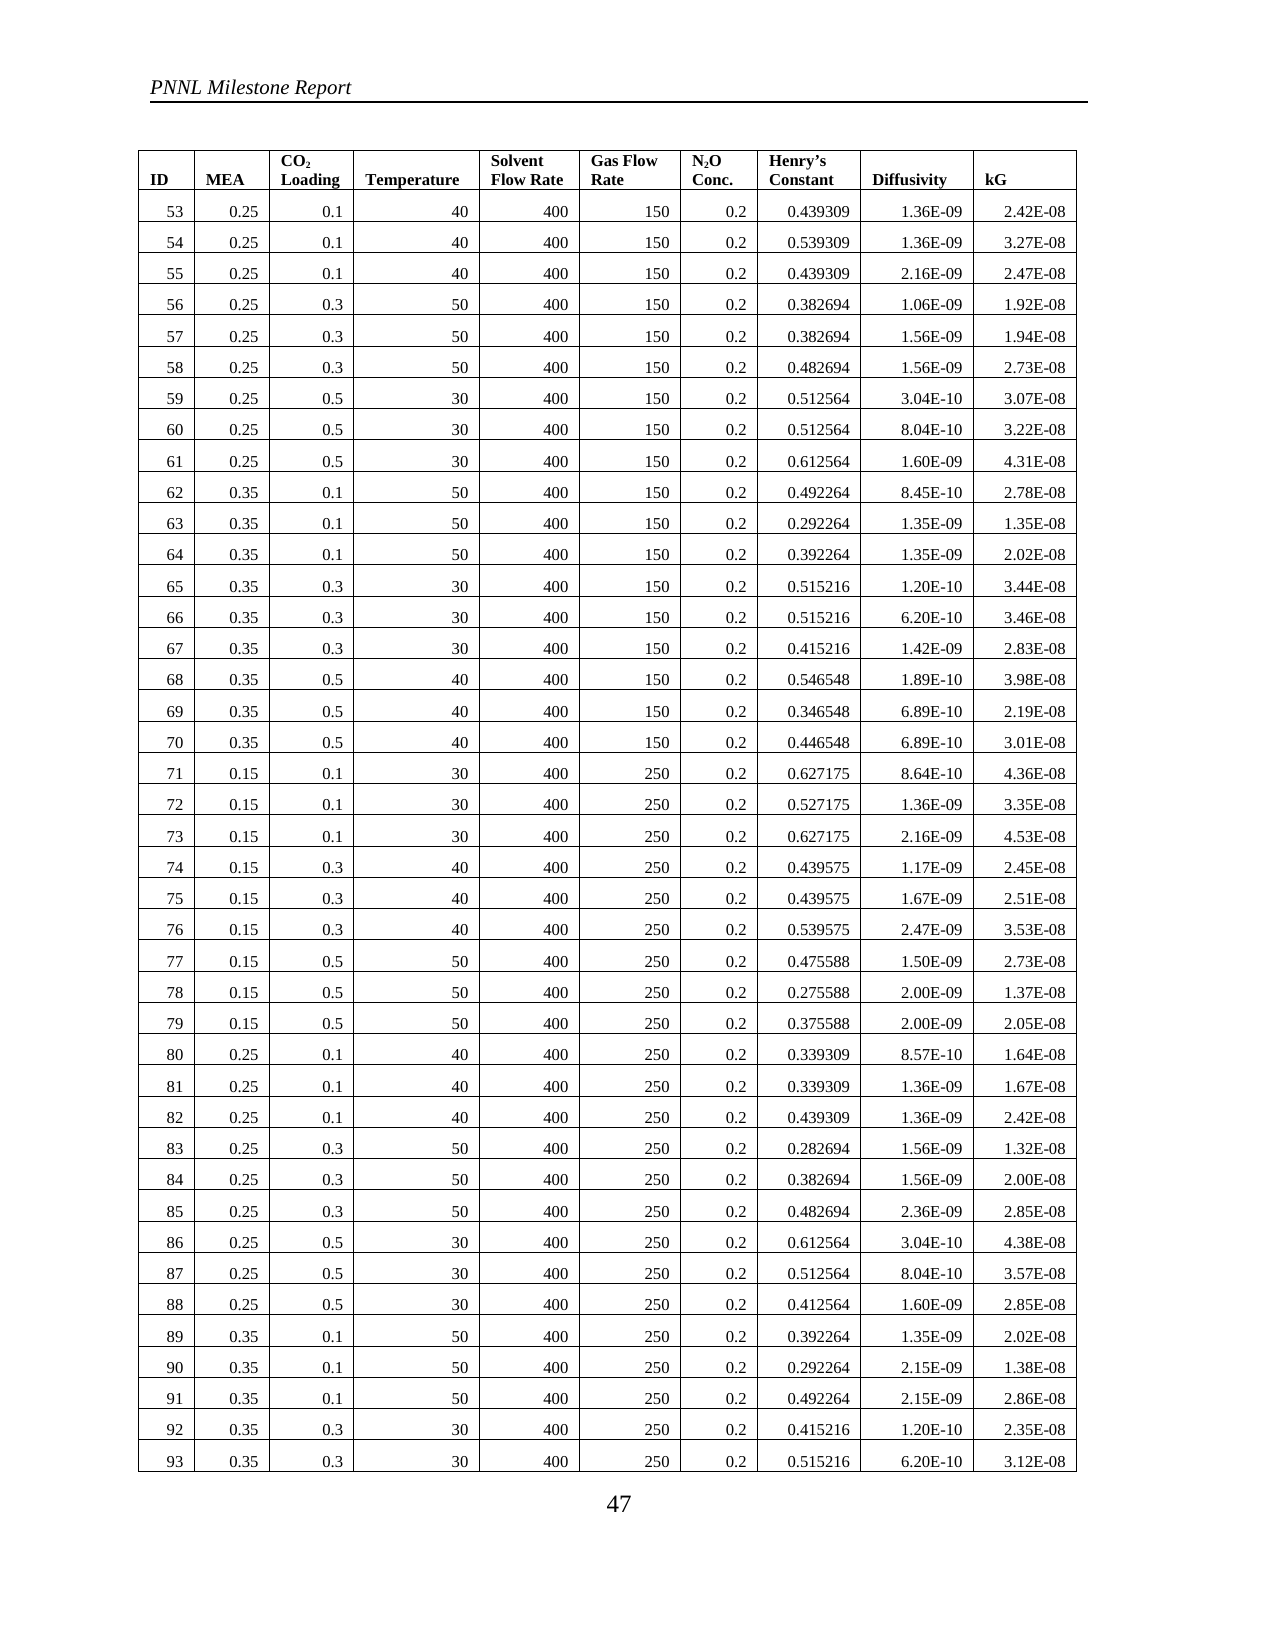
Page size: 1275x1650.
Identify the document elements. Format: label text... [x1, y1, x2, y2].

table_cell 0.35 [195, 1440, 269, 1471]
table_cell 2.78E-08 [974, 472, 1076, 502]
table_cell 150 [580, 659, 680, 689]
table_cell 3.04E-10 [861, 378, 973, 408]
table_cell 0.3 [270, 847, 353, 877]
table_cell 250 [580, 815, 680, 846]
table_cell 0.15 [195, 940, 269, 971]
table_cell 50 [354, 503, 479, 533]
table_cell 400 [480, 597, 579, 627]
table_cell 0.35 [195, 722, 269, 752]
table_cell 0.2 [681, 1065, 757, 1096]
table_cell 0.546548 [758, 659, 860, 689]
table_cell 0.346548 [758, 690, 860, 721]
table_cell 400 [480, 1003, 579, 1033]
table_cell 0.5 [270, 690, 353, 721]
table_cell 250 [580, 972, 680, 1002]
table_cell 0.1 [270, 190, 353, 221]
table_cell 1.50E-09 [861, 940, 973, 971]
table_cell 69 [139, 690, 194, 721]
table_cell 8.04E-10 [861, 1253, 973, 1283]
table_cell 3.35E-08 [974, 784, 1076, 814]
table_cell 4.53E-08 [974, 815, 1076, 846]
table_cell 60 [139, 409, 194, 439]
table_cell 0.2 [681, 815, 757, 846]
table_cell 0.2 [681, 753, 757, 783]
table_cell 64 [139, 534, 194, 564]
table_cell 87 [139, 1253, 194, 1283]
table_cell 0.439575 [758, 878, 860, 908]
table_cell 0.292264 [758, 1347, 860, 1377]
table_cell 40 [354, 659, 479, 689]
table_cell 150 [580, 690, 680, 721]
table_cell 0.2 [681, 1003, 757, 1033]
table_cell 250 [580, 847, 680, 877]
table_cell 68 [139, 659, 194, 689]
table_cell 0.25 [195, 1253, 269, 1283]
table_cell 400 [480, 378, 579, 408]
table_cell 4.31E-08 [974, 440, 1076, 471]
table_cell 6.89E-10 [861, 722, 973, 752]
table_cell 400 [480, 909, 579, 939]
table_cell 0.35 [195, 503, 269, 533]
table_cell 0.25 [195, 1034, 269, 1064]
table_cell 6.89E-10 [861, 690, 973, 721]
table_cell 0.5 [270, 1003, 353, 1033]
table_cell 0.1 [270, 472, 353, 502]
table_cell 1.56E-09 [861, 1128, 973, 1158]
table_cell 0.1 [270, 815, 353, 846]
table_cell 2.02E-08 [974, 534, 1076, 564]
table_cell 0.15 [195, 972, 269, 1002]
table_cell 2.05E-08 [974, 1003, 1076, 1033]
table_cell 1.42E-09 [861, 628, 973, 658]
table_cell 59 [139, 378, 194, 408]
table_cell 30 [354, 815, 479, 846]
table_cell 1.06E-09 [861, 284, 973, 314]
table_cell 67 [139, 628, 194, 658]
table_cell 0.2 [681, 315, 757, 346]
table_cell 30 [354, 753, 479, 783]
table_cell 0.2 [681, 503, 757, 533]
table_cell 0.439309 [758, 1097, 860, 1127]
table_cell 50 [354, 284, 479, 314]
table_cell 88 [139, 1284, 194, 1314]
table_cell 0.2 [681, 472, 757, 502]
table_cell 1.64E-08 [974, 1034, 1076, 1064]
table_cell 250 [580, 1034, 680, 1064]
table_cell 2.19E-08 [974, 690, 1076, 721]
table_cell 0.2 [681, 940, 757, 971]
table_cell 2.00E-09 [861, 972, 973, 1002]
table_cell 250 [580, 940, 680, 971]
table_cell 0.2 [681, 1284, 757, 1314]
table_cell 1.92E-08 [974, 284, 1076, 314]
table_cell 2.83E-08 [974, 628, 1076, 658]
table_cell 2.73E-08 [974, 347, 1076, 377]
table_cell 71 [139, 753, 194, 783]
table_cell 0.1 [270, 1034, 353, 1064]
table_cell 400 [480, 972, 579, 1002]
table_cell 0.2 [681, 909, 757, 939]
table_cell 250 [580, 1347, 680, 1377]
table_cell 75 [139, 878, 194, 908]
table_cell 0.2 [681, 1222, 757, 1252]
table_cell 85 [139, 1190, 194, 1221]
table_cell 0.35 [195, 690, 269, 721]
table_cell 400 [480, 1284, 579, 1314]
table_cell 150 [580, 722, 680, 752]
table_cell 400 [480, 222, 579, 252]
table_cell 55 [139, 253, 194, 283]
table_cell 0.2 [681, 1034, 757, 1064]
table_cell 0.25 [195, 190, 269, 221]
table_cell 82 [139, 1097, 194, 1127]
table_cell 400 [480, 847, 579, 877]
table_cell 0.15 [195, 784, 269, 814]
table_cell 0.35 [195, 597, 269, 627]
table_cell 0.35 [195, 659, 269, 689]
table_cell 62 [139, 472, 194, 502]
table_cell 0.3 [270, 1409, 353, 1439]
table_cell 4.38E-08 [974, 1222, 1076, 1252]
table_cell 1.38E-08 [974, 1347, 1076, 1377]
table_cell 0.2 [681, 1190, 757, 1221]
table_cell 1.20E-10 [861, 1409, 973, 1439]
table_cell 0.25 [195, 253, 269, 283]
table_cell 2.16E-09 [861, 253, 973, 283]
table_cell 1.60E-09 [861, 440, 973, 471]
table_cell 0.3 [270, 628, 353, 658]
table_cell 0.15 [195, 878, 269, 908]
table_cell 1.36E-09 [861, 222, 973, 252]
table_cell 150 [580, 409, 680, 439]
table_cell 150 [580, 222, 680, 252]
table_cell 1.35E-08 [974, 503, 1076, 533]
table_cell 0.512564 [758, 409, 860, 439]
table_cell 250 [580, 1222, 680, 1252]
table_cell 150 [580, 597, 680, 627]
table_cell 250 [580, 1440, 680, 1471]
table_cell 73 [139, 815, 194, 846]
table_cell 3.98E-08 [974, 659, 1076, 689]
table_cell 0.1 [270, 784, 353, 814]
table_cell 0.25 [195, 1065, 269, 1096]
table_cell 63 [139, 503, 194, 533]
table_cell 78 [139, 972, 194, 1002]
table_cell 3.22E-08 [974, 409, 1076, 439]
table_cell 250 [580, 1315, 680, 1346]
table_cell 0.2 [681, 534, 757, 564]
table_cell 58 [139, 347, 194, 377]
table_cell 250 [580, 1190, 680, 1221]
table_cell 150 [580, 190, 680, 221]
table_cell 250 [580, 1097, 680, 1127]
table_cell 0.3 [270, 565, 353, 596]
table_cell 40 [354, 878, 479, 908]
table_cell 50 [354, 1190, 479, 1221]
table_cell 30 [354, 1222, 479, 1252]
table_cell 0.492264 [758, 472, 860, 502]
table_cell 1.56E-09 [861, 1159, 973, 1189]
table_cell 50 [354, 940, 479, 971]
table_cell 250 [580, 1003, 680, 1033]
table_cell 0.627175 [758, 753, 860, 783]
table_cell 0.627175 [758, 815, 860, 846]
table_cell 1.35E-09 [861, 503, 973, 533]
table_cell 0.1 [270, 534, 353, 564]
table_header Temperature [354, 151, 479, 189]
table_cell 150 [580, 472, 680, 502]
table_cell 400 [480, 690, 579, 721]
table_cell 91 [139, 1378, 194, 1408]
table_cell 53 [139, 190, 194, 221]
table_cell 0.25 [195, 1097, 269, 1127]
table_cell 400 [480, 1440, 579, 1471]
table_cell 0.2 [681, 222, 757, 252]
table_cell 0.2 [681, 1409, 757, 1439]
table_cell 0.2 [681, 784, 757, 814]
table_header N2O Conc. [681, 151, 757, 189]
table_cell 0.512564 [758, 378, 860, 408]
table_cell 2.35E-08 [974, 1409, 1076, 1439]
table_cell 0.339309 [758, 1065, 860, 1096]
table_cell 0.15 [195, 753, 269, 783]
table_cell 400 [480, 1159, 579, 1189]
table_cell 0.25 [195, 1190, 269, 1221]
table_cell 6.20E-10 [861, 1440, 973, 1471]
table_cell 0.1 [270, 253, 353, 283]
table_cell 0.2 [681, 1159, 757, 1189]
table_cell 2.47E-09 [861, 909, 973, 939]
table_cell 8.64E-10 [861, 753, 973, 783]
table_cell 0.2 [681, 628, 757, 658]
table_cell 0.439575 [758, 847, 860, 877]
table_cell 1.17E-09 [861, 847, 973, 877]
table_cell 0.382694 [758, 315, 860, 346]
table_cell 0.1 [270, 503, 353, 533]
table_cell 1.60E-09 [861, 1284, 973, 1314]
table_cell 30 [354, 1440, 479, 1471]
table_cell 150 [580, 253, 680, 283]
table_cell 0.1 [270, 222, 353, 252]
table_cell 0.446548 [758, 722, 860, 752]
table_cell 0.3 [270, 909, 353, 939]
table_cell 0.15 [195, 909, 269, 939]
table_cell 0.5 [270, 1222, 353, 1252]
table_cell 0.612564 [758, 440, 860, 471]
table_cell 0.15 [195, 847, 269, 877]
table_cell 0.2 [681, 253, 757, 283]
table_cell 50 [354, 1128, 479, 1158]
table_cell 83 [139, 1128, 194, 1158]
table_cell 1.36E-09 [861, 1097, 973, 1127]
table_cell 40 [354, 1065, 479, 1096]
table_cell 3.57E-08 [974, 1253, 1076, 1283]
table_cell 0.1 [270, 1097, 353, 1127]
table_cell 0.35 [195, 1409, 269, 1439]
table_cell 0.2 [681, 284, 757, 314]
table_cell 400 [480, 1190, 579, 1221]
table_cell 3.01E-08 [974, 722, 1076, 752]
table_cell 150 [580, 503, 680, 533]
table_cell 50 [354, 1159, 479, 1189]
table_cell 8.57E-10 [861, 1034, 973, 1064]
table_cell 40 [354, 690, 479, 721]
table_cell 0.2 [681, 659, 757, 689]
table_cell 0.3 [270, 1159, 353, 1189]
table_cell 1.56E-09 [861, 347, 973, 377]
table_cell 3.46E-08 [974, 597, 1076, 627]
table_cell 50 [354, 1347, 479, 1377]
table_cell 400 [480, 1378, 579, 1408]
table_cell 6.20E-10 [861, 597, 973, 627]
table_header Diffusivity [861, 151, 973, 189]
table_cell 0.35 [195, 534, 269, 564]
table_cell 400 [480, 472, 579, 502]
table_cell 150 [580, 534, 680, 564]
table_cell 0.3 [270, 1190, 353, 1221]
table_cell 0.2 [681, 378, 757, 408]
table_cell 250 [580, 1065, 680, 1096]
table_cell 0.35 [195, 472, 269, 502]
table_cell 0.392264 [758, 1315, 860, 1346]
table_cell 0.415216 [758, 1409, 860, 1439]
table_cell 0.2 [681, 1347, 757, 1377]
table_cell 0.3 [270, 597, 353, 627]
table_cell 0.2 [681, 1253, 757, 1283]
table_cell 400 [480, 440, 579, 471]
table_cell 0.2 [681, 190, 757, 221]
table_cell 250 [580, 1409, 680, 1439]
table_cell 2.15E-09 [861, 1347, 973, 1377]
table_cell 1.20E-10 [861, 565, 973, 596]
table_cell 30 [354, 1253, 479, 1283]
table_cell 400 [480, 753, 579, 783]
table_cell 92 [139, 1409, 194, 1439]
table_header Solvent Flow Rate [480, 151, 579, 189]
table_header ID [139, 151, 194, 189]
table_cell 0.25 [195, 1222, 269, 1252]
table_cell 30 [354, 565, 479, 596]
table_cell 150 [580, 284, 680, 314]
table_cell 40 [354, 1097, 479, 1127]
table_cell 0.3 [270, 284, 353, 314]
table_cell 2.47E-08 [974, 253, 1076, 283]
table_cell 50 [354, 315, 479, 346]
table_cell 30 [354, 1409, 479, 1439]
table_cell 0.292264 [758, 503, 860, 533]
table_cell 50 [354, 1003, 479, 1033]
table_cell 65 [139, 565, 194, 596]
table_cell 0.3 [270, 1128, 353, 1158]
table_cell 1.67E-08 [974, 1065, 1076, 1096]
table_cell 400 [480, 1128, 579, 1158]
table_cell 50 [354, 347, 479, 377]
table_cell 400 [480, 284, 579, 314]
table_cell 1.35E-09 [861, 1315, 973, 1346]
table_cell 0.25 [195, 409, 269, 439]
table_header Henry’s Constant [758, 151, 860, 189]
table_cell 3.07E-08 [974, 378, 1076, 408]
table_cell 400 [480, 315, 579, 346]
table_cell 0.415216 [758, 628, 860, 658]
table_cell 1.94E-08 [974, 315, 1076, 346]
table_cell 76 [139, 909, 194, 939]
table_cell 1.56E-09 [861, 315, 973, 346]
table_cell 2.85E-08 [974, 1190, 1076, 1221]
table_cell 30 [354, 409, 479, 439]
table_cell 0.3 [270, 315, 353, 346]
table_cell 0.515216 [758, 1440, 860, 1471]
table_cell 84 [139, 1159, 194, 1189]
table_cell 250 [580, 1284, 680, 1314]
table_cell 0.539575 [758, 909, 860, 939]
table_cell 50 [354, 972, 479, 1002]
table_cell 250 [580, 1253, 680, 1283]
table_cell 40 [354, 253, 479, 283]
table_cell 400 [480, 722, 579, 752]
table_cell 400 [480, 628, 579, 658]
table_cell 0.5 [270, 1253, 353, 1283]
table_cell 30 [354, 628, 479, 658]
table_cell 0.1 [270, 1378, 353, 1408]
table_cell 250 [580, 784, 680, 814]
table_cell 30 [354, 378, 479, 408]
table_cell 0.3 [270, 347, 353, 377]
table_cell 1.89E-10 [861, 659, 973, 689]
table_cell 0.2 [681, 1378, 757, 1408]
table_cell 150 [580, 565, 680, 596]
table_cell 400 [480, 1065, 579, 1096]
table_cell 1.36E-09 [861, 784, 973, 814]
table_cell 0.539309 [758, 222, 860, 252]
table_cell 400 [480, 253, 579, 283]
table_cell 79 [139, 1003, 194, 1033]
table_cell 0.15 [195, 1003, 269, 1033]
table_cell 30 [354, 784, 479, 814]
table_cell 1.36E-09 [861, 1065, 973, 1096]
table_header CO2 Loading [270, 151, 353, 189]
table_cell 80 [139, 1034, 194, 1064]
table_cell 400 [480, 1347, 579, 1377]
table_cell 0.275588 [758, 972, 860, 1002]
table_cell 2.16E-09 [861, 815, 973, 846]
table_cell 2.00E-09 [861, 1003, 973, 1033]
table_cell 0.2 [681, 347, 757, 377]
table_cell 400 [480, 1222, 579, 1252]
table_cell 400 [480, 347, 579, 377]
table_cell 89 [139, 1315, 194, 1346]
table_cell 1.67E-09 [861, 878, 973, 908]
table_cell 0.475588 [758, 940, 860, 971]
table_header MEA [195, 151, 269, 189]
table_cell 250 [580, 909, 680, 939]
table_cell 0.515216 [758, 597, 860, 627]
table_cell 3.53E-08 [974, 909, 1076, 939]
table_cell 0.2 [681, 565, 757, 596]
table_cell 150 [580, 440, 680, 471]
table_cell 0.5 [270, 1284, 353, 1314]
table_cell 400 [480, 1097, 579, 1127]
table_cell 0.282694 [758, 1128, 860, 1158]
table_cell 0.1 [270, 1315, 353, 1346]
table_cell 40 [354, 190, 479, 221]
table_cell 0.5 [270, 659, 353, 689]
table_cell 30 [354, 597, 479, 627]
table_cell 250 [580, 1378, 680, 1408]
table_cell 400 [480, 878, 579, 908]
table_cell 2.45E-08 [974, 847, 1076, 877]
table_cell 400 [480, 503, 579, 533]
table_cell 0.5 [270, 440, 353, 471]
table_cell 0.482694 [758, 347, 860, 377]
table_cell 86 [139, 1222, 194, 1252]
table_cell 0.25 [195, 440, 269, 471]
table_cell 0.2 [681, 1128, 757, 1158]
table_cell 0.1 [270, 1065, 353, 1096]
table_cell 0.2 [681, 440, 757, 471]
table_cell 0.15 [195, 815, 269, 846]
table_cell 150 [580, 628, 680, 658]
table_header kG [974, 151, 1076, 189]
table_cell 40 [354, 909, 479, 939]
table_cell 1.32E-08 [974, 1128, 1076, 1158]
table_cell 40 [354, 847, 479, 877]
table_cell 0.25 [195, 315, 269, 346]
table_cell 0.382694 [758, 1159, 860, 1189]
table_cell 0.2 [681, 847, 757, 877]
table_cell 0.25 [195, 1284, 269, 1314]
table_cell 0.2 [681, 1097, 757, 1127]
table_cell 61 [139, 440, 194, 471]
table_cell 150 [580, 315, 680, 346]
table_cell 50 [354, 1315, 479, 1346]
table_cell 2.85E-08 [974, 1284, 1076, 1314]
table_cell 0.35 [195, 1315, 269, 1346]
table_cell 81 [139, 1065, 194, 1096]
table_cell 57 [139, 315, 194, 346]
table_cell 0.2 [681, 409, 757, 439]
table_cell 0.439309 [758, 190, 860, 221]
table_cell 0.1 [270, 1347, 353, 1377]
table_cell 0.25 [195, 284, 269, 314]
table_cell 0.2 [681, 690, 757, 721]
table_cell 40 [354, 222, 479, 252]
table_cell 2.86E-08 [974, 1378, 1076, 1408]
table_cell 1.35E-09 [861, 534, 973, 564]
table_cell 40 [354, 1034, 479, 1064]
table_cell 2.51E-08 [974, 878, 1076, 908]
table_cell 30 [354, 440, 479, 471]
table_cell 400 [480, 659, 579, 689]
table_cell 56 [139, 284, 194, 314]
table_cell 0.35 [195, 565, 269, 596]
table_cell 400 [480, 190, 579, 221]
table_cell 0.5 [270, 378, 353, 408]
table_cell 0.2 [681, 722, 757, 752]
table_cell 250 [580, 878, 680, 908]
table_cell 72 [139, 784, 194, 814]
table_cell 3.04E-10 [861, 1222, 973, 1252]
table_cell 2.36E-09 [861, 1190, 973, 1221]
table_cell 150 [580, 347, 680, 377]
table_cell 250 [580, 1128, 680, 1158]
table_cell 50 [354, 534, 479, 564]
table_cell 0.25 [195, 222, 269, 252]
table_cell 2.15E-09 [861, 1378, 973, 1408]
table_cell 3.44E-08 [974, 565, 1076, 596]
table_cell 2.02E-08 [974, 1315, 1076, 1346]
table_cell 2.42E-08 [974, 190, 1076, 221]
table_cell 250 [580, 753, 680, 783]
table_cell 50 [354, 1378, 479, 1408]
table_cell 30 [354, 1284, 479, 1314]
table_cell 70 [139, 722, 194, 752]
table_cell 0.492264 [758, 1378, 860, 1408]
table_cell 90 [139, 1347, 194, 1377]
table_cell 0.339309 [758, 1034, 860, 1064]
table_cell 0.3 [270, 878, 353, 908]
table_cell 0.25 [195, 1128, 269, 1158]
table_cell 0.25 [195, 378, 269, 408]
table_cell 0.35 [195, 1347, 269, 1377]
table_cell 0.5 [270, 722, 353, 752]
table_cell 0.35 [195, 628, 269, 658]
table_cell 0.2 [681, 878, 757, 908]
table_cell 400 [480, 565, 579, 596]
table_cell 0.5 [270, 409, 353, 439]
table_cell 0.527175 [758, 784, 860, 814]
table_cell 8.04E-10 [861, 409, 973, 439]
table_cell 400 [480, 940, 579, 971]
table_header Gas Flow Rate [580, 151, 680, 189]
table_cell 93 [139, 1440, 194, 1471]
table_cell 54 [139, 222, 194, 252]
table_cell 8.45E-10 [861, 472, 973, 502]
table_cell 150 [580, 378, 680, 408]
table_cell 250 [580, 1159, 680, 1189]
table_cell 3.12E-08 [974, 1440, 1076, 1471]
table_cell 2.00E-08 [974, 1159, 1076, 1189]
table_cell 0.515216 [758, 565, 860, 596]
table_cell 3.27E-08 [974, 222, 1076, 252]
table_cell 0.5 [270, 940, 353, 971]
table_cell 2.73E-08 [974, 940, 1076, 971]
table_cell 1.37E-08 [974, 972, 1076, 1002]
table_cell 0.2 [681, 1315, 757, 1346]
table_cell 1.36E-09 [861, 190, 973, 221]
table_cell 0.25 [195, 347, 269, 377]
table_cell 400 [480, 815, 579, 846]
table_cell 50 [354, 472, 479, 502]
table_cell 400 [480, 409, 579, 439]
table_cell 0.612564 [758, 1222, 860, 1252]
table_cell 40 [354, 722, 479, 752]
table_cell 400 [480, 1034, 579, 1064]
table_cell 400 [480, 534, 579, 564]
table_cell 0.482694 [758, 1190, 860, 1221]
table_cell 0.5 [270, 972, 353, 1002]
table_cell 74 [139, 847, 194, 877]
table_cell 0.2 [681, 1440, 757, 1471]
table_cell 2.42E-08 [974, 1097, 1076, 1127]
table_cell 400 [480, 1253, 579, 1283]
table_cell 0.375588 [758, 1003, 860, 1033]
table_cell 0.2 [681, 597, 757, 627]
table_cell 0.3 [270, 1440, 353, 1471]
table_cell 400 [480, 1315, 579, 1346]
table_cell 66 [139, 597, 194, 627]
table_cell 400 [480, 784, 579, 814]
table_cell 0.392264 [758, 534, 860, 564]
table_cell 77 [139, 940, 194, 971]
table_cell 0.439309 [758, 253, 860, 283]
table_cell 4.36E-08 [974, 753, 1076, 783]
table_cell 0.2 [681, 972, 757, 1002]
table_cell 0.512564 [758, 1253, 860, 1283]
table_cell 0.382694 [758, 284, 860, 314]
table_cell 0.25 [195, 1159, 269, 1189]
table_cell 0.412564 [758, 1284, 860, 1314]
table_cell 0.35 [195, 1378, 269, 1408]
table_cell 0.1 [270, 753, 353, 783]
table_cell 400 [480, 1409, 579, 1439]
